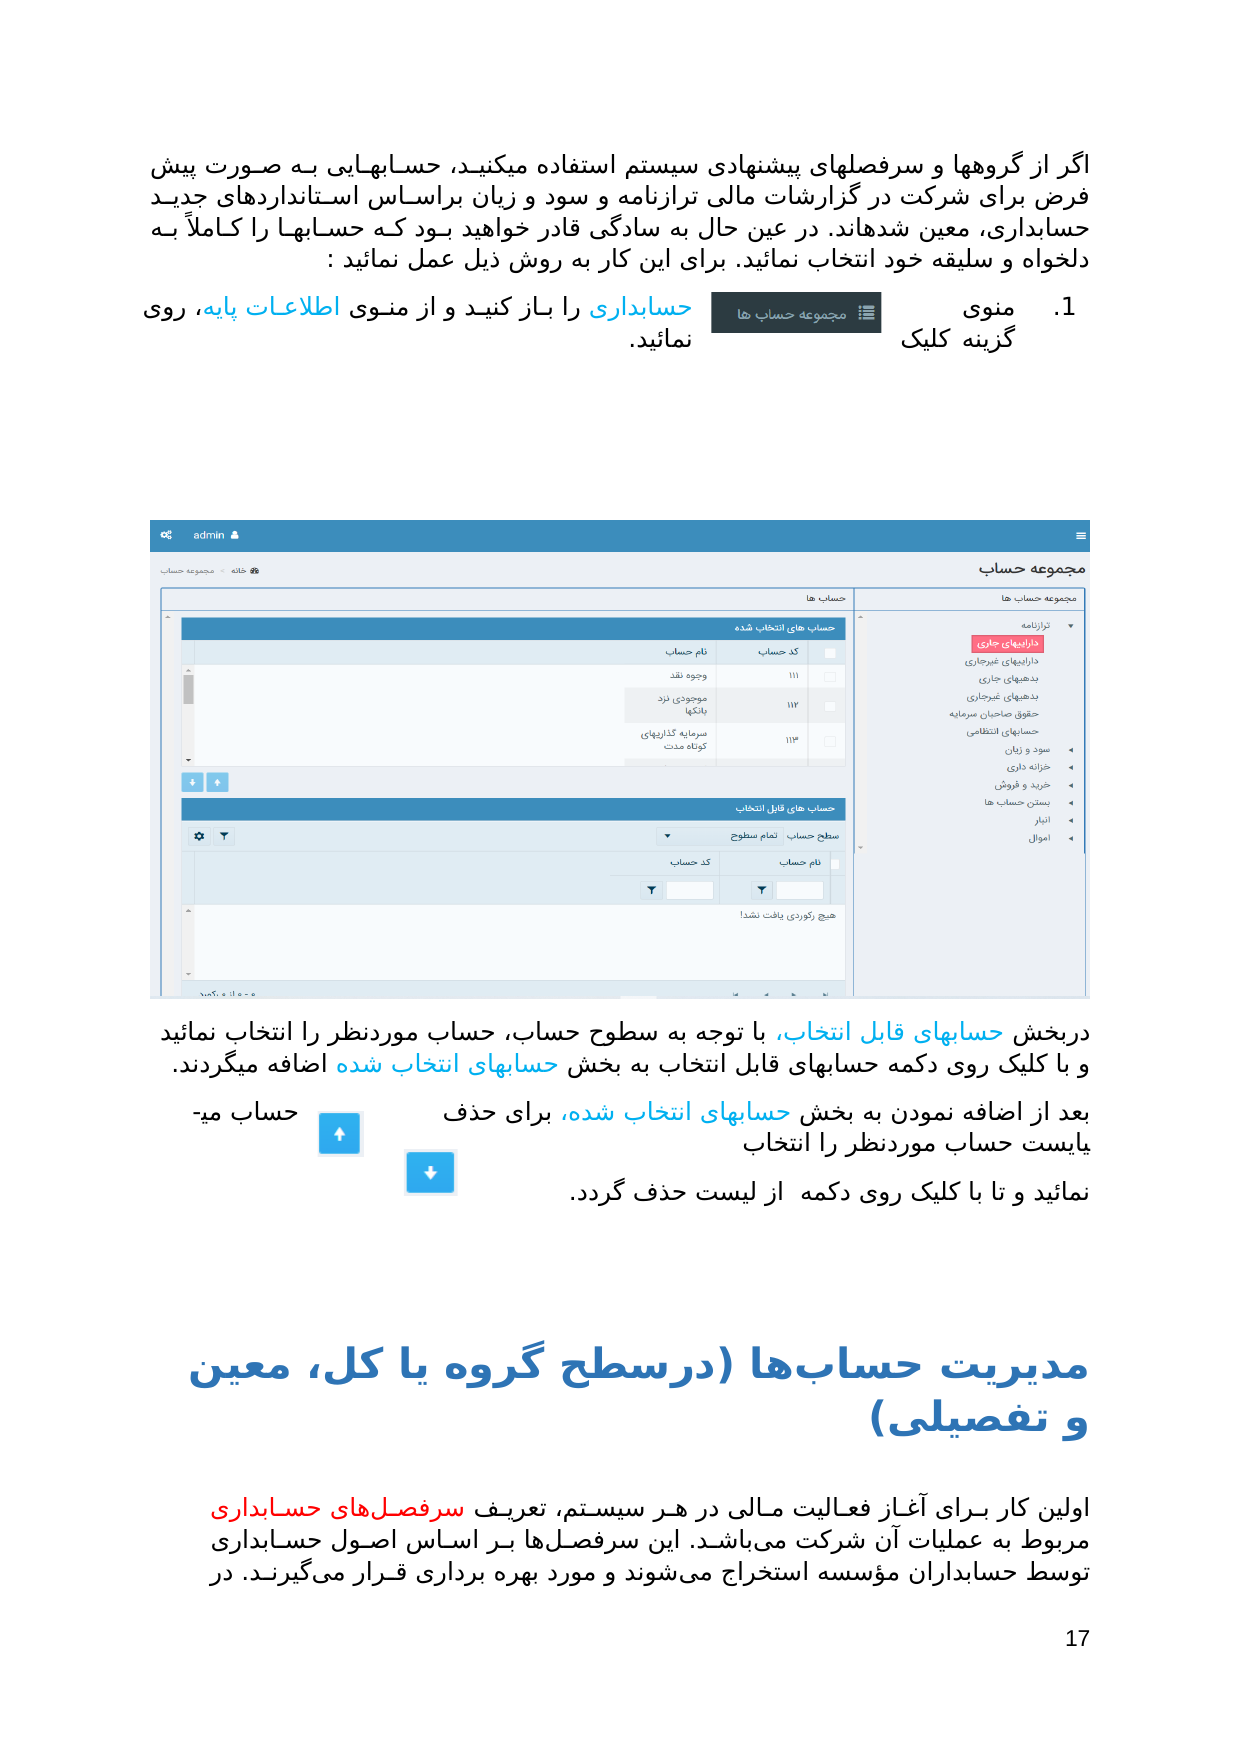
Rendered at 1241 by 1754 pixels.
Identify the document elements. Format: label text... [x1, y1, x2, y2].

text بعد از اضافه نمودن به بخش حسابهای انتخاب شده، برای حذف حساب مییایست حساب موردنظر را انتخاب [150, 1097, 1090, 1158]
list منوی حسابداری را باز کنید و از منوی اطلاعات پایه، روی گزینه کلیک نمائید. [150, 292, 1053, 353]
picture [403, 1149, 458, 1196]
text نمائید و تا با کلیک روی دکمه از لیست حذف گردد. [150, 1177, 1090, 1206]
picture [317, 1111, 364, 1157]
picture [150, 520, 1090, 999]
subtitle مديريت حساب‌ها (درسطح گروه يا كل، معین و تفصیلی) [150, 1340, 1090, 1441]
text اگر از گروهها و سرفصلهای پیشنهادی سیستم استفاده میکنید، حسابهایی به صورت پیش فرض برای شرکت در گزارشات مالی ترازنامه و سود و زیان براساس استانداردهای جدید حسابداری، معین شدهاند. در عین حال به سادگی قادر خواهید بود که حسابها را کاملاً به دلخواه و سلیقه خود انتخاب نمائید. برای این کار به روش ذیل عمل نمائید : [150, 150, 1090, 273]
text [210, 1493, 1090, 1587]
text دربخش حسابهای قابل انتخاب، با توجه به سطوح حساب، حساب موردنظر را انتخاب نمائید و با کلیک روی دکمه حسابهای قابل انتخاب به بخش حسابهای انتخاب شده اضافه میگردند. [150, 1018, 1090, 1078]
picture [711, 292, 882, 333]
